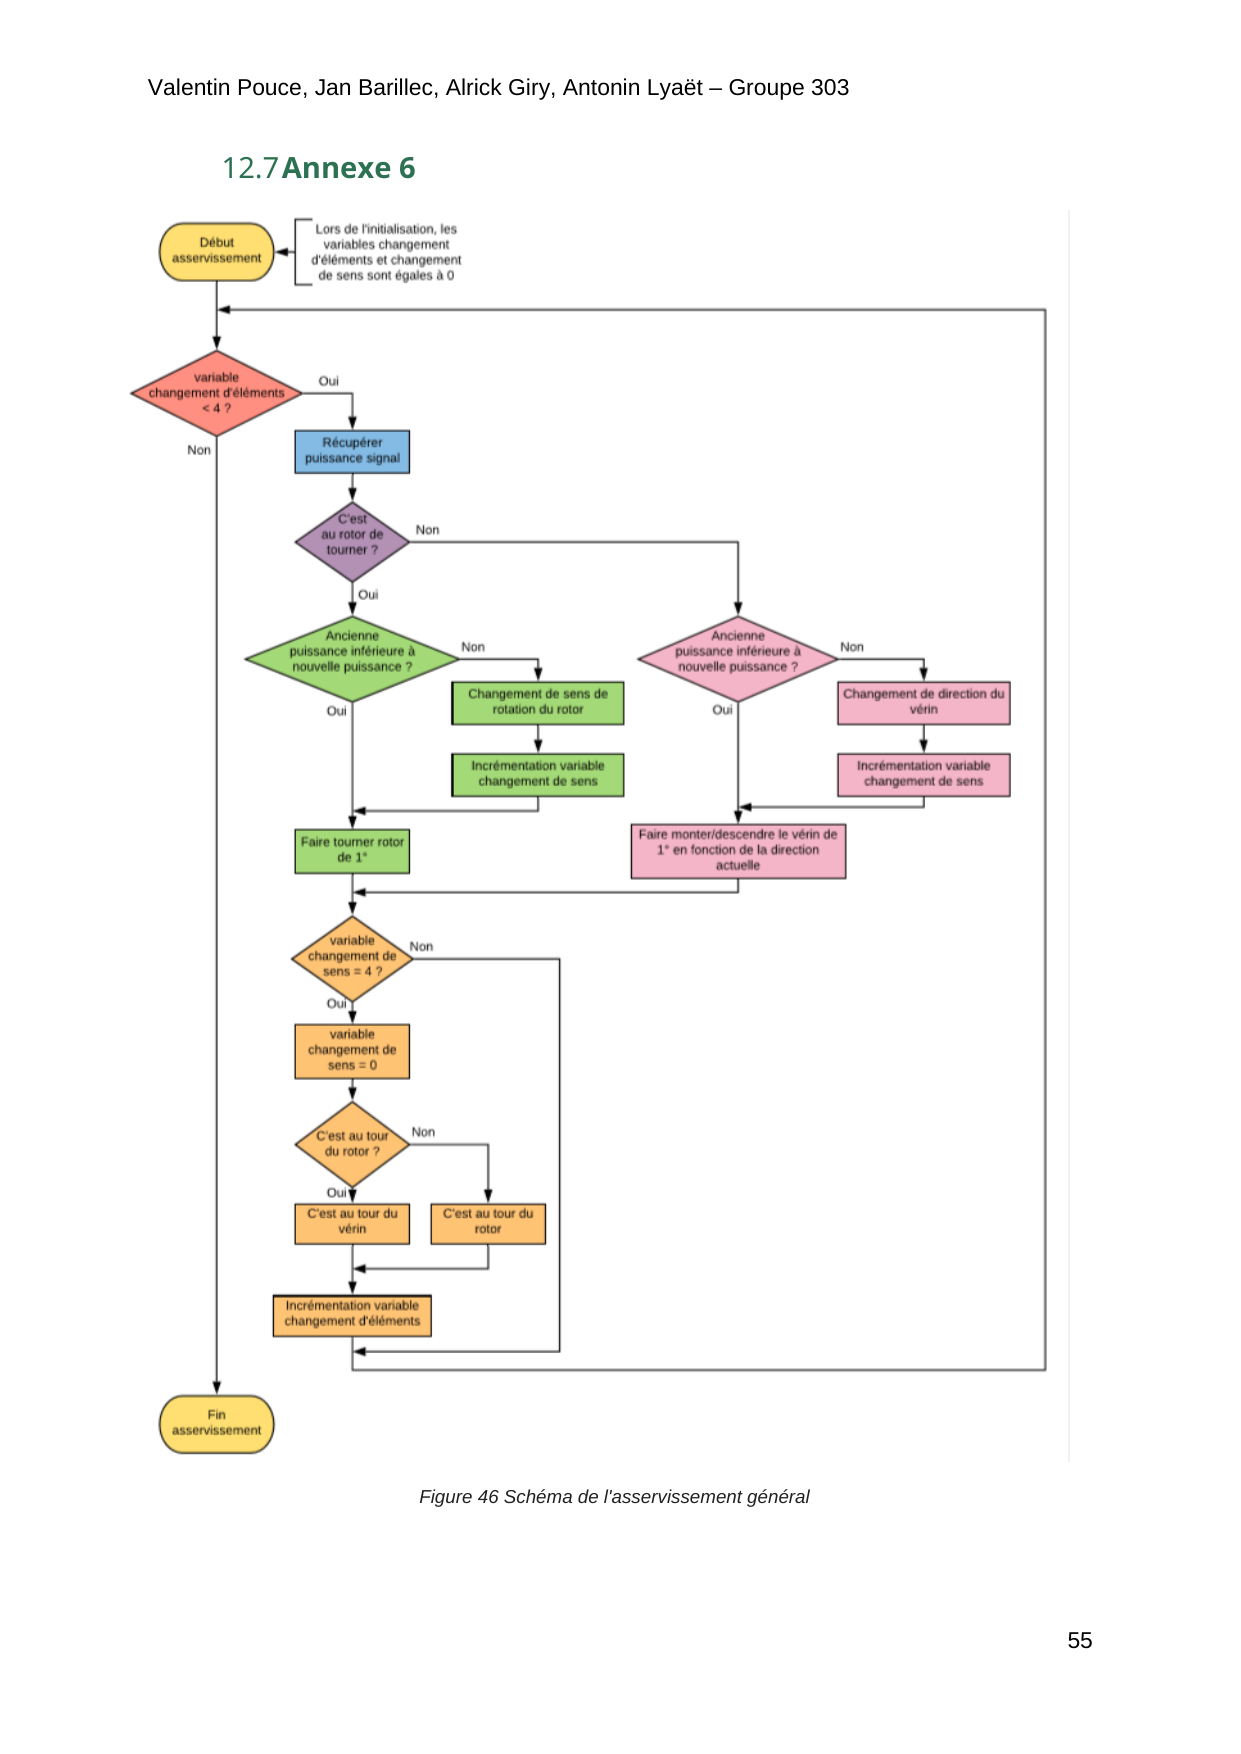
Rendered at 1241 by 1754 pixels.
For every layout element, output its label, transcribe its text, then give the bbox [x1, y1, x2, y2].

picture [124, 210, 1070, 1462]
subtitle Annexe 6 [221, 148, 1093, 187]
